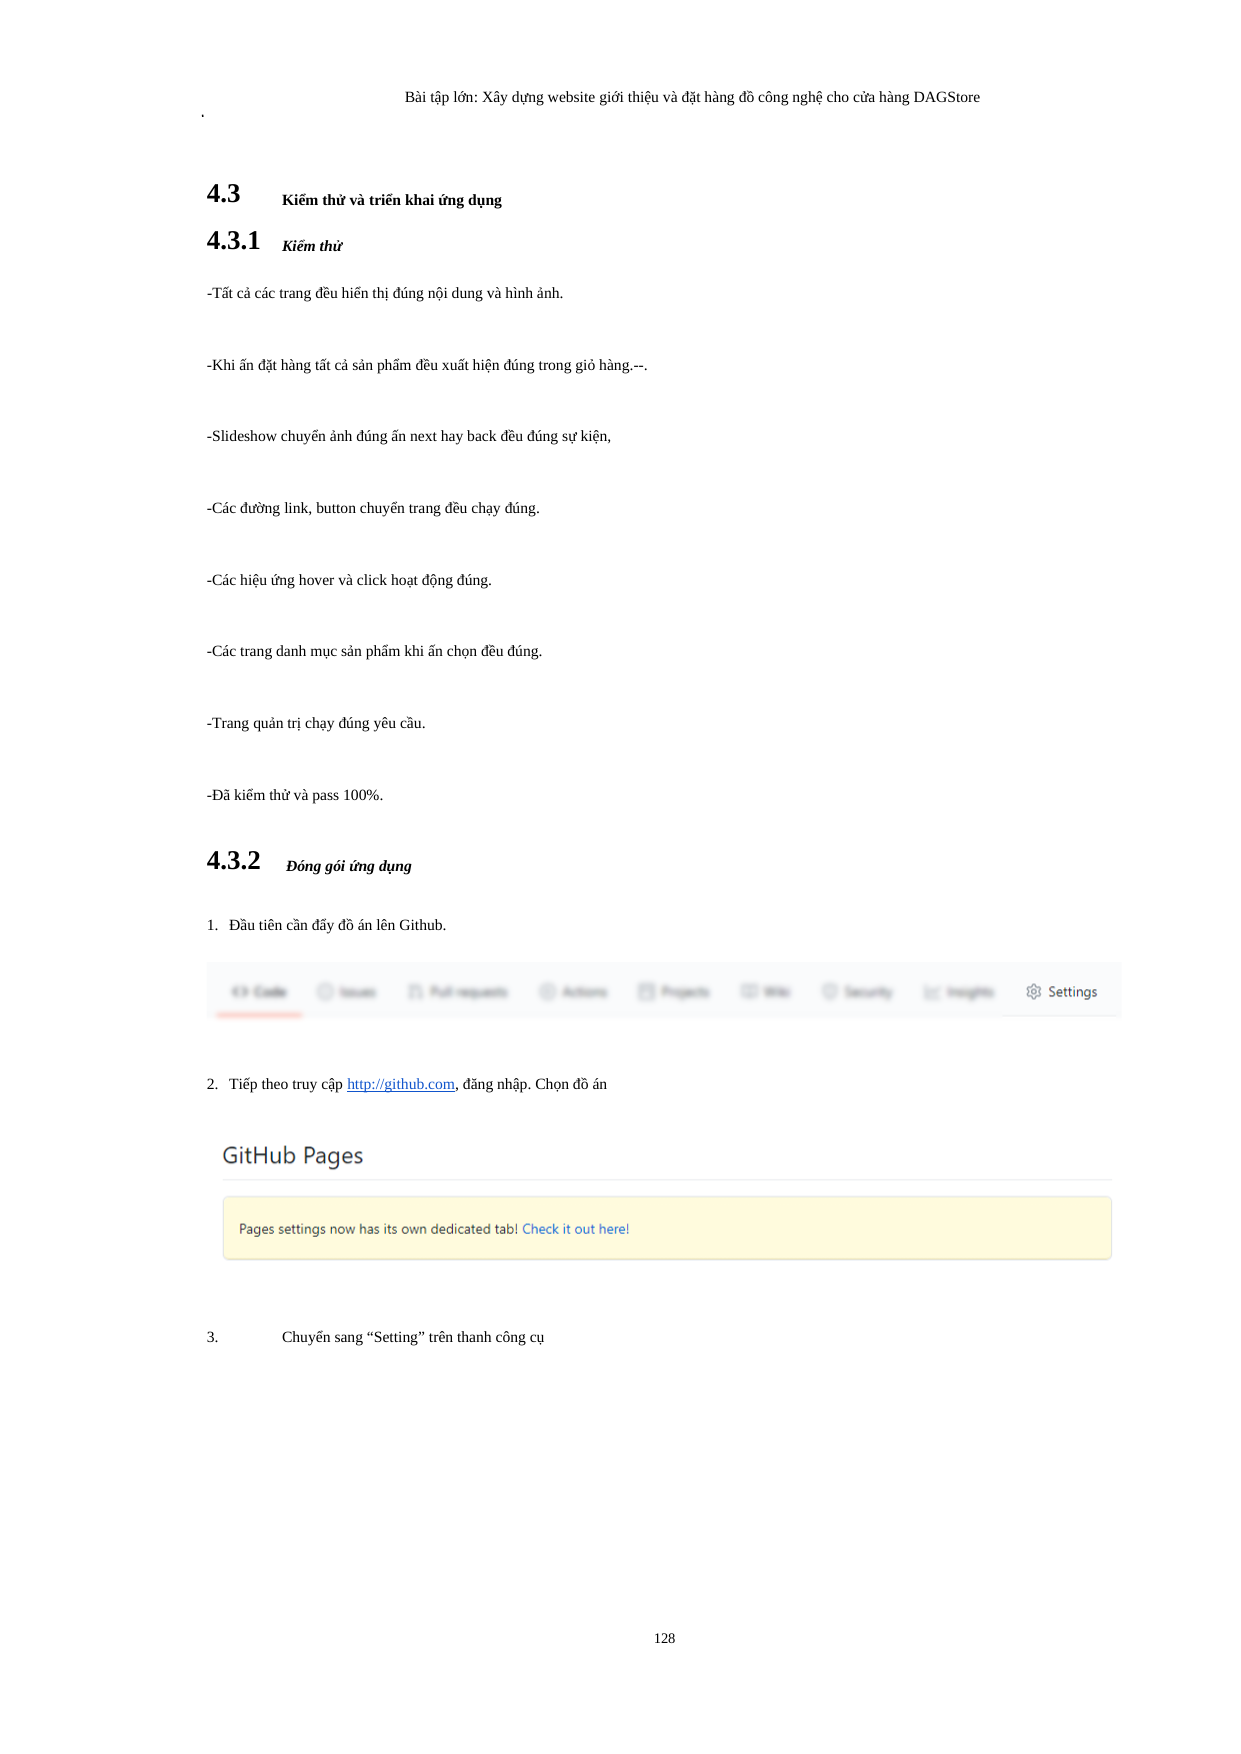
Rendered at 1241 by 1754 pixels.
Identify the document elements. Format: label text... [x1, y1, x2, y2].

text -Khi ấn đặt hàng tất cả sản phẩm đều xuất hiện đúng trong giỏ hàng.--. [207, 342, 1122, 373]
text -Tất cả các trang đều hiển thị đúng nội dung và hình ảnh. [207, 271, 1122, 302]
text -Các hiệu ứng hover và click hoạt động đúng. [207, 557, 1122, 588]
list Kiểm thử và triển khai ứng dụng [207, 177, 1122, 208]
text 2. Tiếp theo truy cập http://github.com, đăng nhập. Chọn đồ án [207, 1062, 1122, 1093]
text -Các trang danh mục sản phẩm khi ấn chọn đều đúng. [207, 629, 1122, 660]
text -Các đường link, button chuyển trang đều chạy đúng. [207, 486, 1122, 517]
text -Trang quản trị chạy đúng yêu cầu. [207, 701, 1122, 732]
text -Slideshow chuyển ảnh đúng ấn next hay back đều đúng sự kiện, [207, 414, 1122, 445]
text 3. Chuyển sang “Setting” trên thanh công cụ [207, 1315, 1122, 1346]
text 1. Đầu tiên cần đẩy đồ án lên Github. [207, 903, 1122, 934]
list Đóng gói ứng dụng [207, 844, 1122, 875]
list Kiểm thử [207, 224, 1122, 255]
picture [206, 1121, 1122, 1288]
picture [206, 962, 1122, 1036]
text -Đã kiểm thử và pass 100%. [207, 772, 1122, 803]
